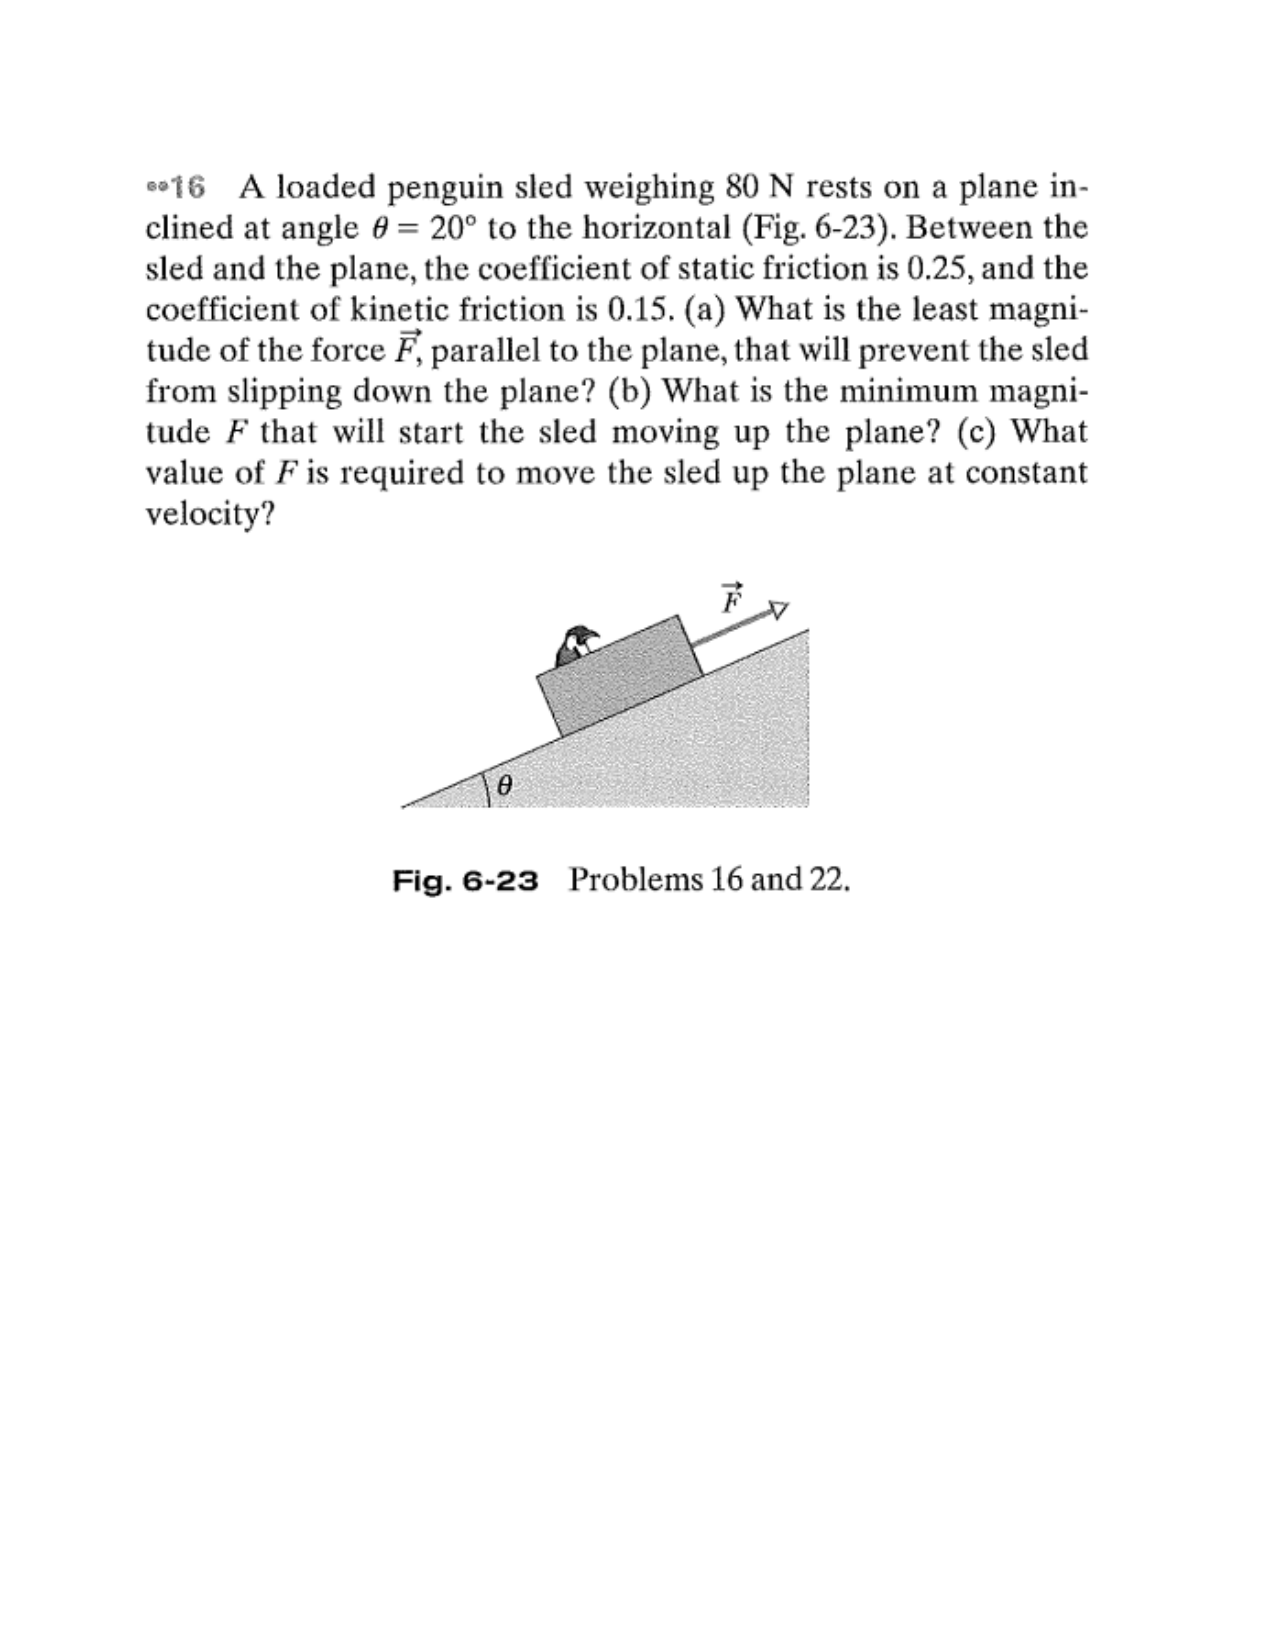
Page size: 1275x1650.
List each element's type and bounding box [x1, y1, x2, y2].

picture [135, 150, 1112, 909]
